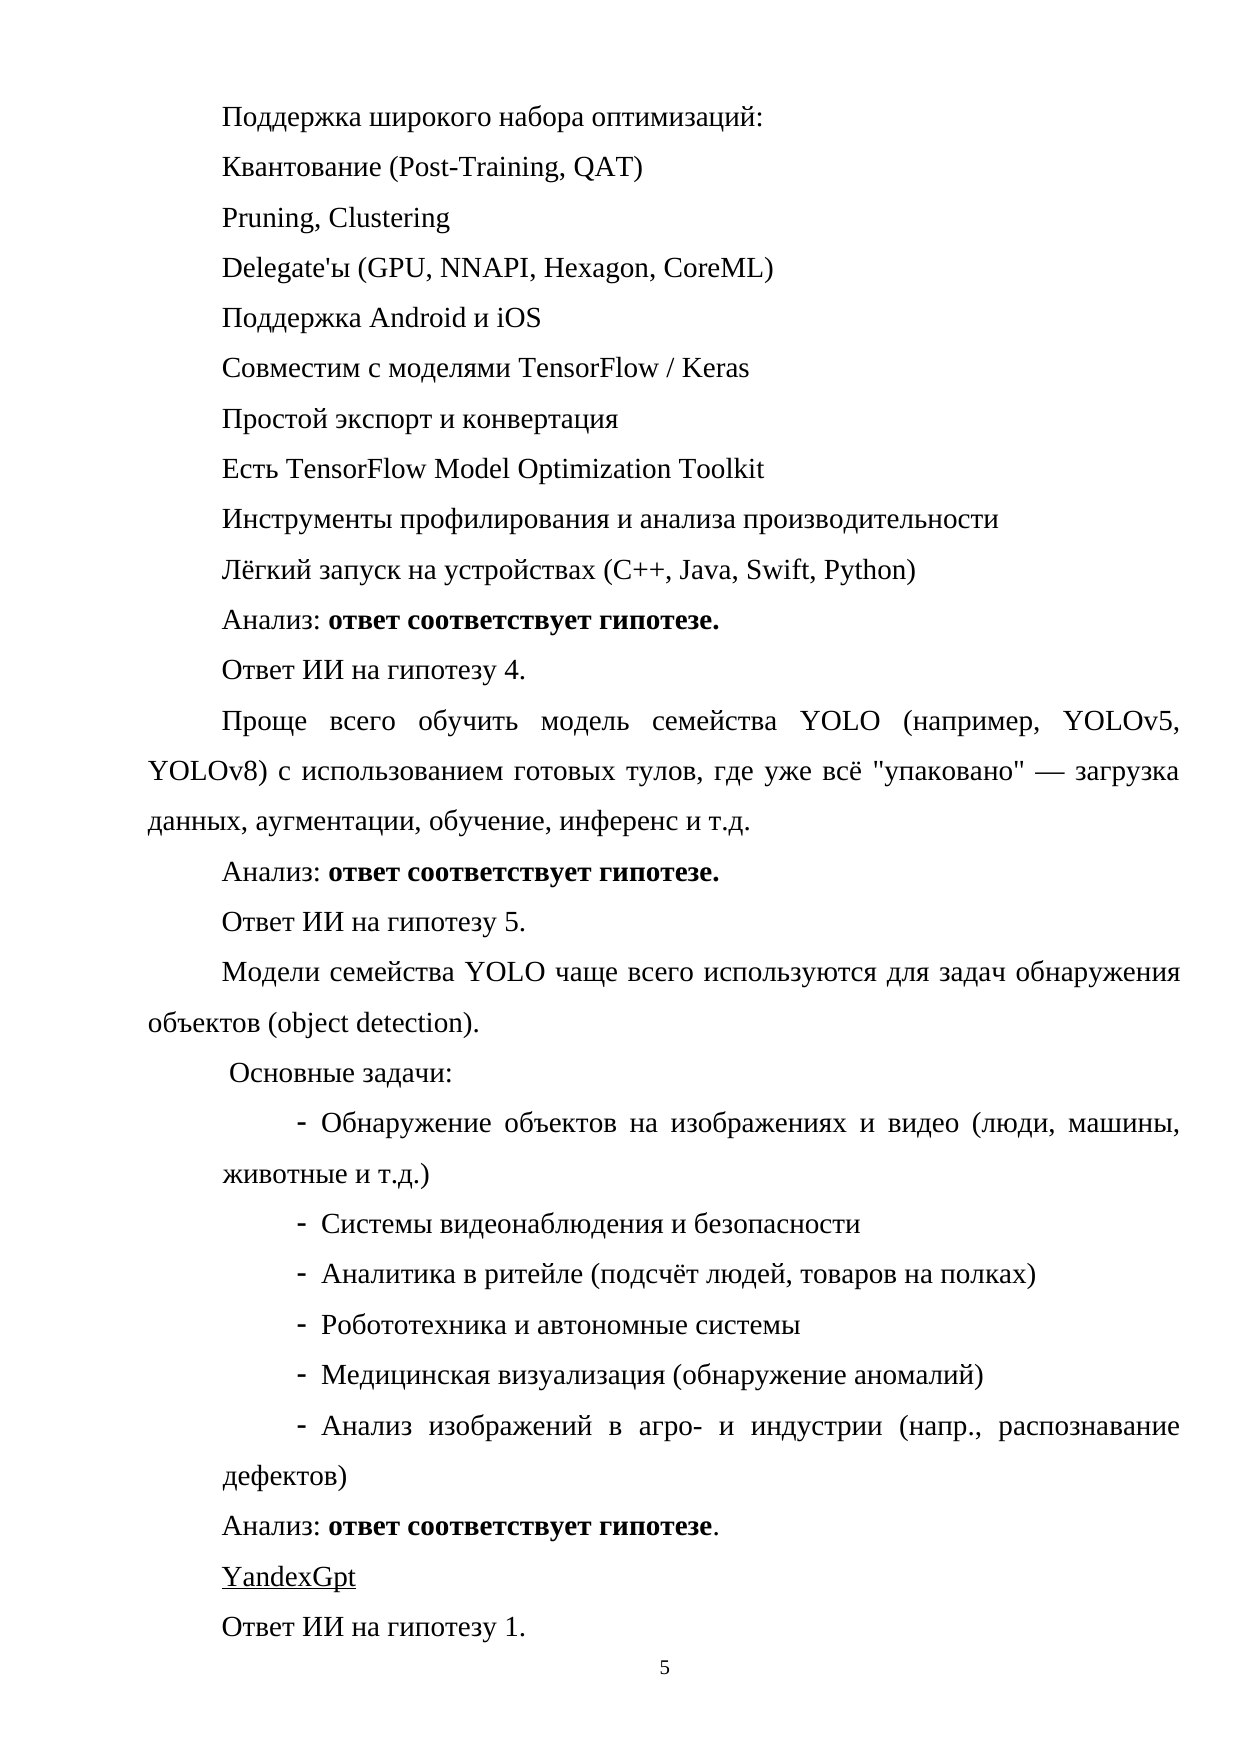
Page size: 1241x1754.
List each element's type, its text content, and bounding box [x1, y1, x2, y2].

text Совместим с моделями TensorFlow / Keras [148, 351, 1181, 384]
text Простой экспорт и конвертация [148, 401, 1181, 434]
text Delegate'ы (GPU, NNAPI, Hexagon, CoreML) [148, 250, 1181, 283]
text Анализ: ответ соответствует гипотезе. [148, 602, 1181, 636]
text Ответ ИИ на гипотезу 1. [148, 1609, 1181, 1643]
text Есть TensorFlow Model Optimization Toolkit [148, 451, 1181, 485]
text Поддержка Android и iOS [148, 300, 1181, 334]
text Модели семейства YOLO чаще всего используются для задач обнаружения объектов (object detection). [148, 954, 1181, 1038]
list Анализ изображений в агро- и индустрии (напр., распознавание дефектов) [223, 1408, 1181, 1492]
list Робототехника и автономные системы [223, 1307, 1181, 1341]
text Инструменты профилирования и анализа производительности [148, 502, 1181, 535]
text Ответ ИИ на гипотезу 4. [148, 652, 1181, 686]
list Аналитика в ритейле (подсчёт людей, товаров на полках) [223, 1256, 1181, 1290]
list Обнаружение объектов на изображениях и видео (люди, машины, животные и т.д.) [223, 1105, 1181, 1189]
text Квантование (Post-Training, QAT) [148, 149, 1181, 183]
text Анализ: ответ соответствует гипотезе. [148, 1508, 1181, 1542]
text Ответ ИИ на гипотезу 5. Начало формы [148, 904, 1181, 938]
text Основные задачи: [148, 1055, 1181, 1088]
text Проще всего обучить модель семейства YOLO (например, YOLOv5, YOLOv8) с использованием готовых тулов, где уже всё "упаковано" — загрузка данных, аугментации, обучение, инференс и т.д. [148, 703, 1181, 837]
text Поддержка широкого набора оптимизаций: [148, 99, 1181, 133]
text Анализ: ответ соответствует гипотезе. [148, 854, 1181, 887]
text YandexGpt [148, 1559, 1181, 1592]
list Системы видеонаблюдения и безопасности [223, 1206, 1181, 1240]
text Лёгкий запуск на устройствах (C++, Java, Swift, Python)Начало формы [148, 552, 1181, 585]
list Медицинская визуализация (обнаружение аномалий) [223, 1357, 1181, 1391]
text Pruning, Clustering [148, 200, 1181, 233]
